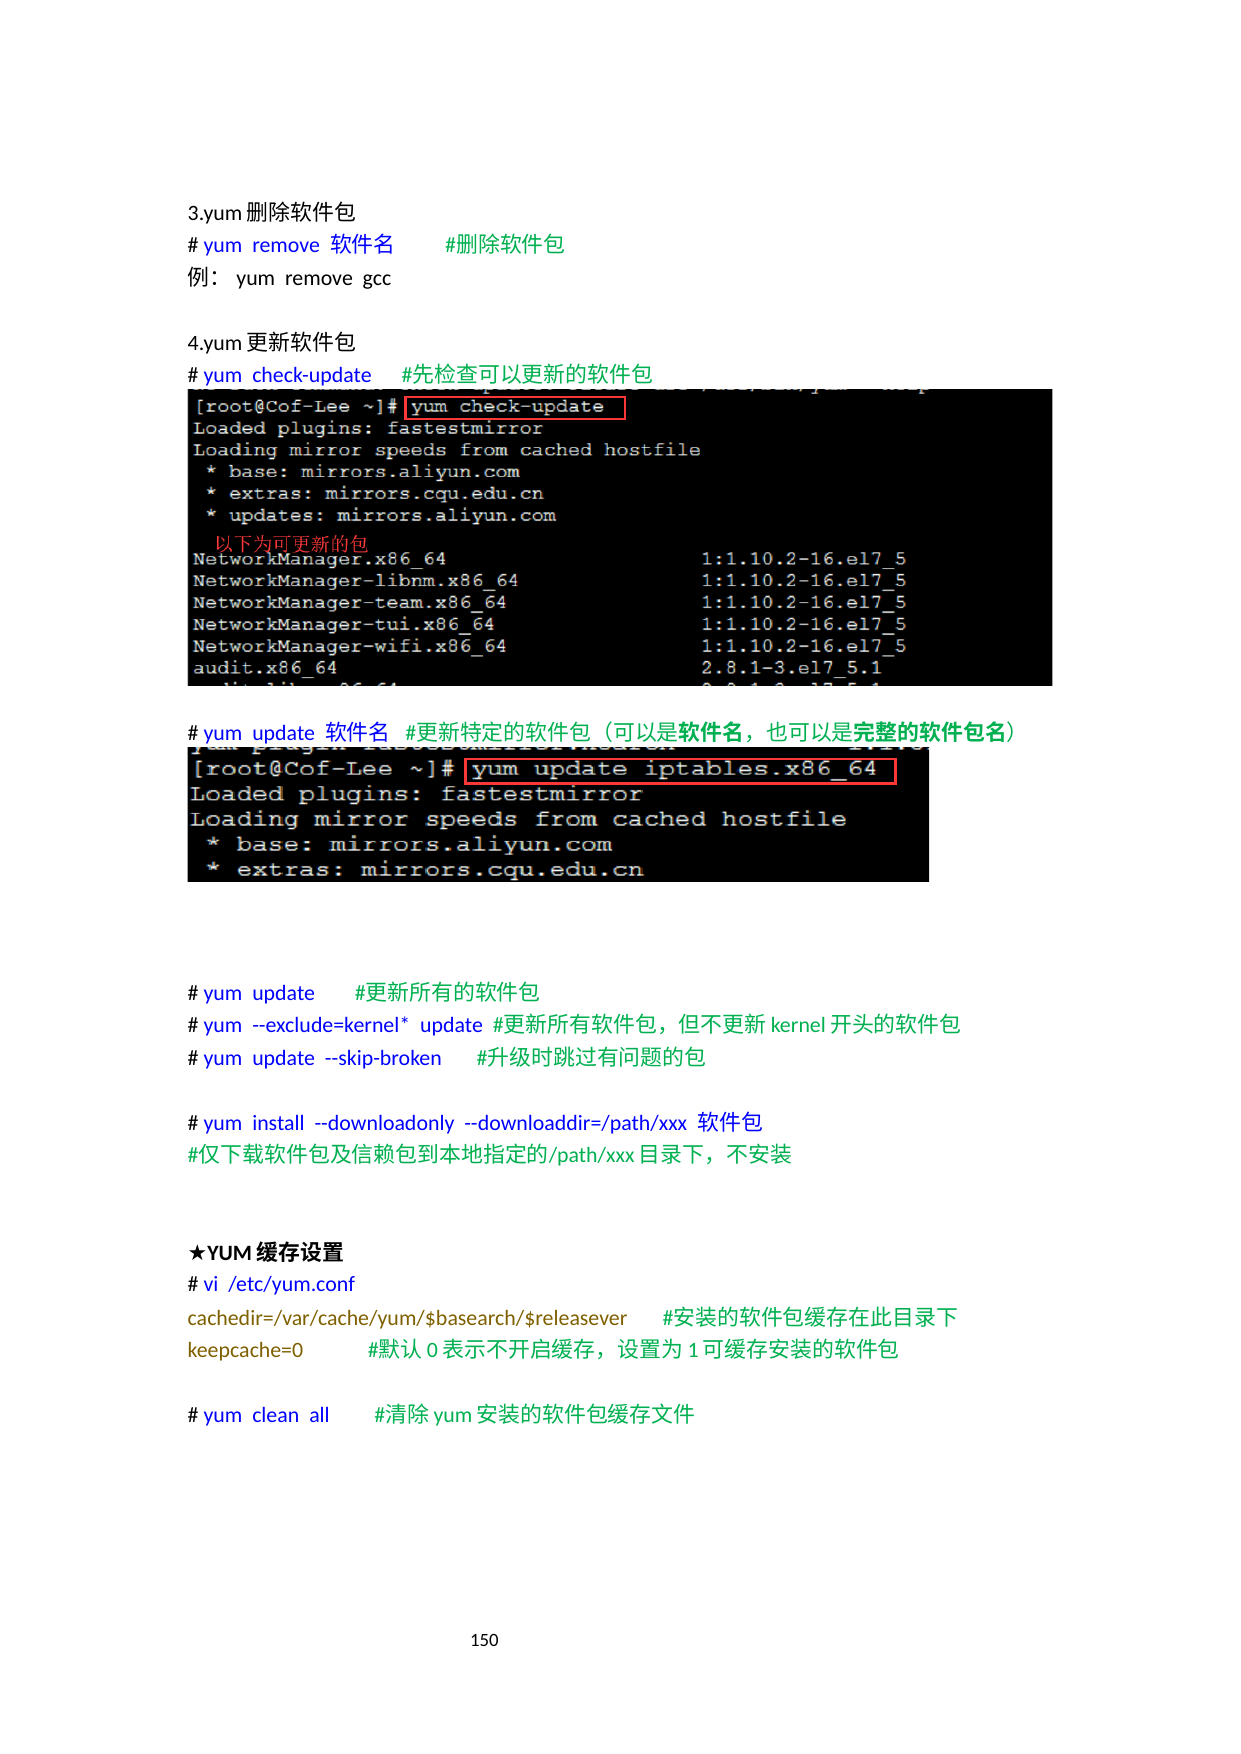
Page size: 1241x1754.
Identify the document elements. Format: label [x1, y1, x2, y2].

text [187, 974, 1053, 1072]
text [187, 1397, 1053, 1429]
picture [187, 389, 1053, 686]
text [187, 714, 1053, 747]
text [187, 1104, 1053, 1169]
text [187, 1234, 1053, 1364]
picture [187, 747, 930, 882]
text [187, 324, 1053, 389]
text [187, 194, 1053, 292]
